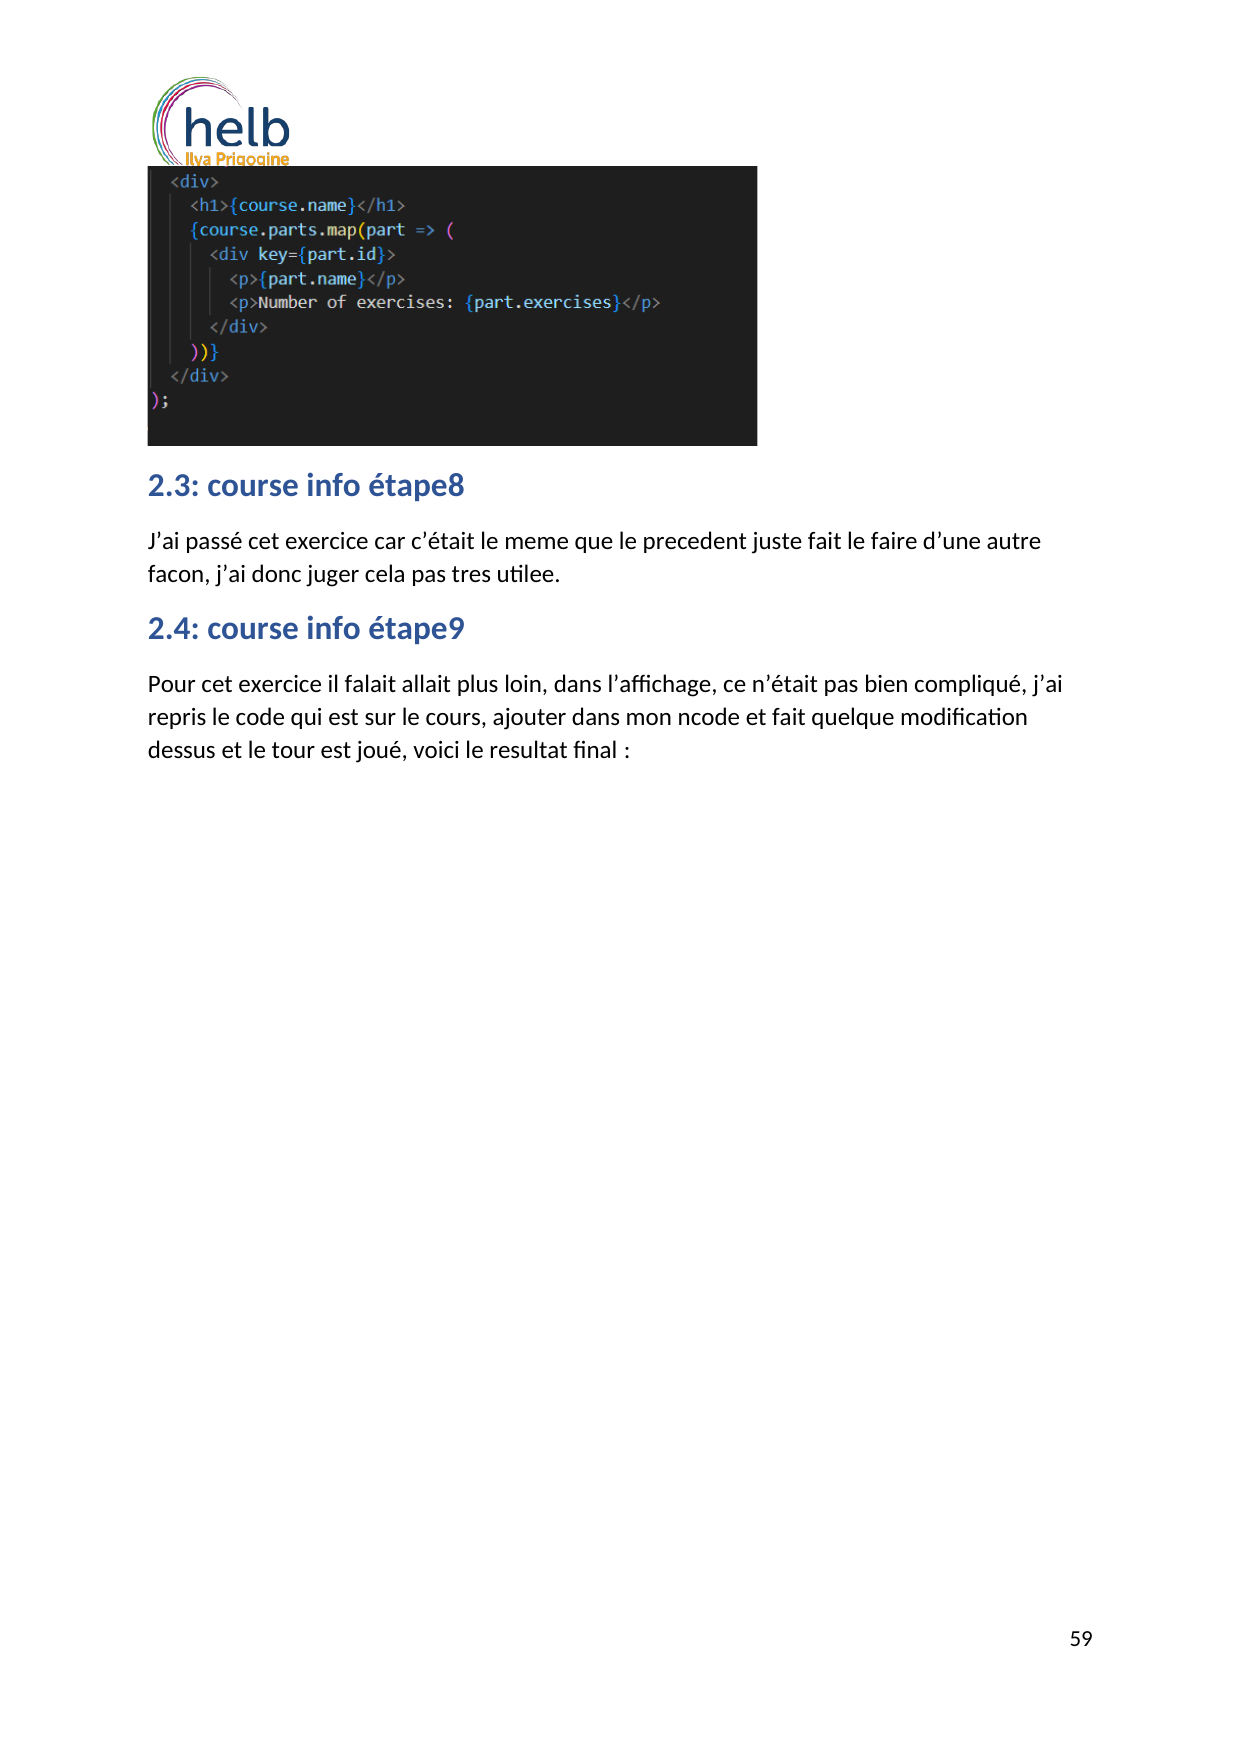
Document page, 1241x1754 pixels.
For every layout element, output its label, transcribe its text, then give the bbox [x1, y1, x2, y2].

text J’ai passé cet exercice car c’était le meme que le precedent juste fait le faire d’une autre facon, j’ai donc juger cela pas tres utilee. [148, 525, 1092, 588]
text 2.4: course info étape9 [148, 607, 1092, 648]
text 2.3: course info étape8 [148, 464, 1092, 505]
picture [147, 73, 758, 446]
text Pour cet exercice il falait allait plus loin, dans l’affichage, ce n’était pas bien compliqué, j’ai repris le code qui est sur le cours, ajouter dans mon ncode et fait quelque modification dessus et le tour est joué, voici le resultat final : [148, 668, 1092, 764]
